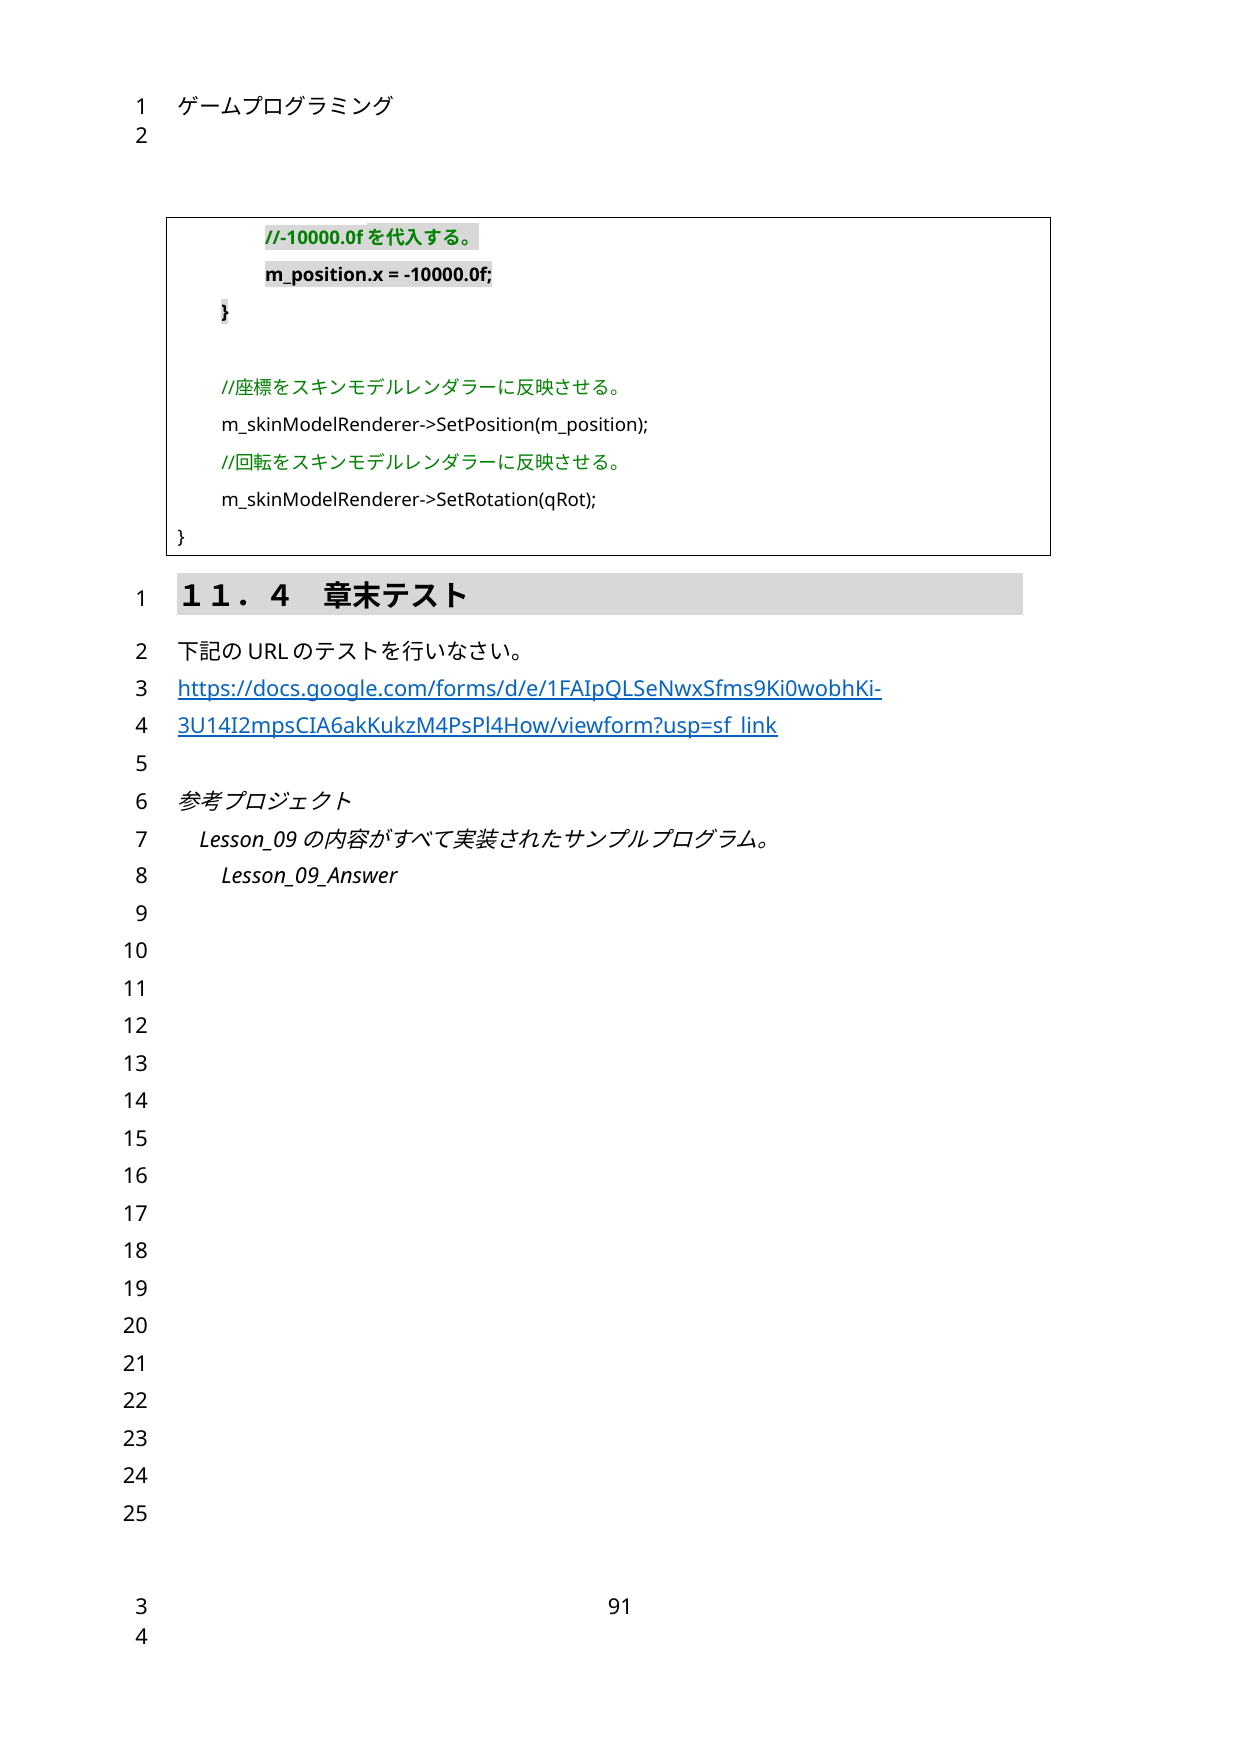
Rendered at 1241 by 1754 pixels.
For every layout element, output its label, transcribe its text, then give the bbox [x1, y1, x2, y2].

text 参考プロジェクト [177, 781, 1063, 819]
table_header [167, 218, 1050, 555]
text https://docs.google.com/forms/d/e/1FAIpQLSeNwxSfms9Ki0wobhKi-3U14I2mpsCIA6akKukzM4PsPl4How/viewform?usp=sf_link [177, 669, 1063, 744]
text Lesson_09_Answer [177, 856, 1063, 894]
text 下記のURLのテストを行いなさい。 [177, 631, 1063, 669]
subtitle １１．４ 章末テスト [177, 556, 1063, 631]
text Lesson_09の内容がすべて実装されたサンプルプログラム。 [177, 819, 1063, 856]
